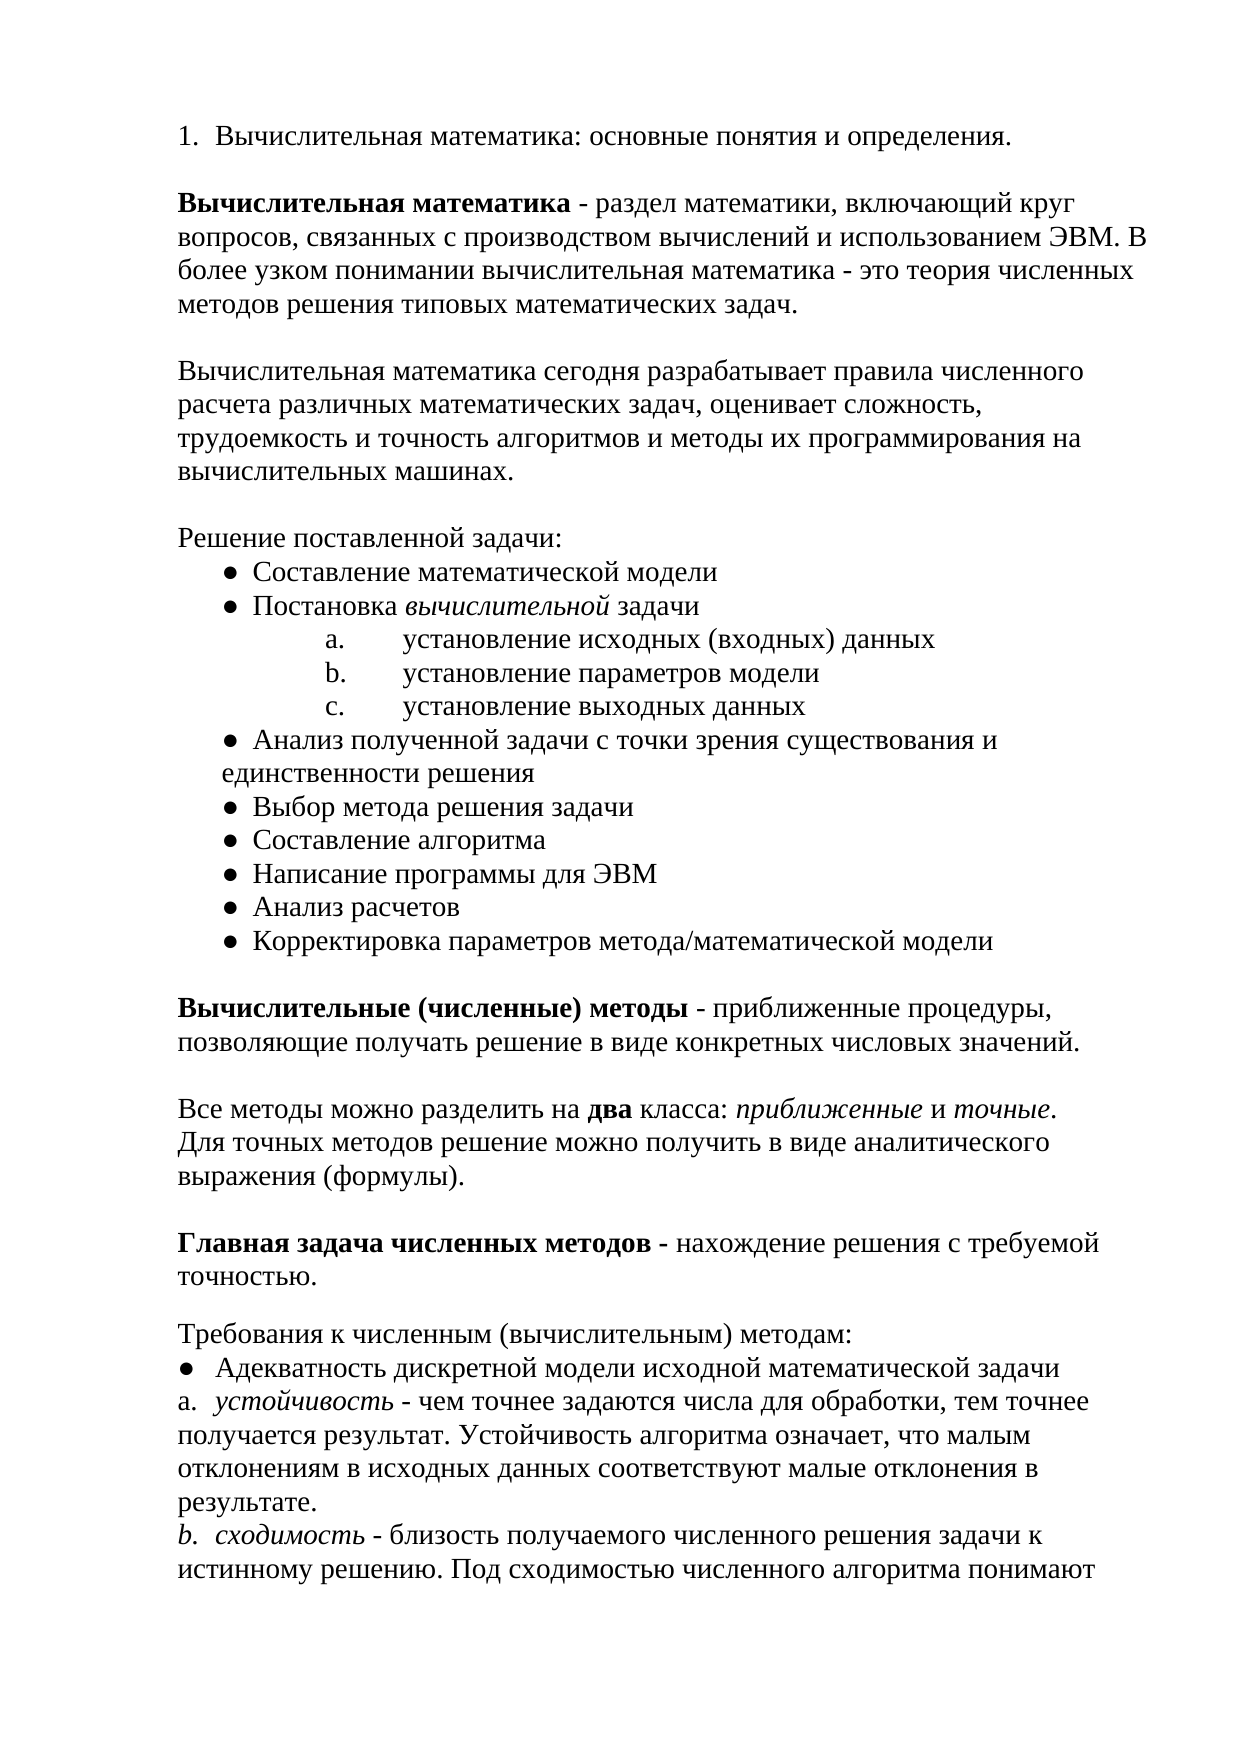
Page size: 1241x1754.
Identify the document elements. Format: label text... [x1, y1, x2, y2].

text Вычислительная математика - раздел математики, включающий круг вопросов, связанных с производством вычислений и использованием ЭВМ. В более узком понимании вычислительная математика - это теория численных методов решения типовых математических задач. Вычислительная математика сегодня разрабатывает правила численного расчета различных математических задач, оценивает сложность, трудоемкость и точность алгоритмов и методы их программирования на вычислительных машинах. [177, 152, 1152, 487]
list Составление математической модели [221, 554, 1152, 588]
list Вычислительная математика: основные понятия и определения. [177, 118, 1152, 152]
list Корректировка параметров метода/математической модели [221, 923, 1152, 957]
list Выбор метода решения задачи [221, 789, 1152, 822]
text Все методы можно разделить на два класса: приближенные и точные. [177, 1091, 1152, 1124]
list Анализ полученной задачи с точки зрения существования и единственности решения [221, 722, 1152, 789]
text Требования к численным (вычислительным) методам: [177, 1316, 1152, 1350]
list Адекватность дискретной модели исходной математической задачи [177, 1350, 1152, 1383]
list установление исходных (входных) данных [325, 621, 1152, 655]
text Вычислительные (численные) методы - приближенные процедуры, позволяющие получать решение в виде конкретных числовых значений. [177, 990, 1152, 1057]
list Составление алгоритма [221, 822, 1152, 856]
text Решение поставленной задачи: [177, 487, 1152, 554]
list Анализ расчетов [221, 889, 1152, 923]
list Постановка вычислительной задачи [221, 588, 1152, 621]
list установление параметров модели [325, 655, 1152, 688]
text Главная задача численных методов - нахождение решения с требуемой точностью. [177, 1225, 1152, 1316]
list Написание программы для ЭВМ [221, 856, 1152, 889]
list устойчивость - чем точнее задаются числа для обработки, тем точнее получается результат. Устойчивость алгоритма означает, что малым отклонениям в исходных данных соответствуют малые отклонения в результате. [177, 1383, 1152, 1517]
text Для точных методов решение можно получить в виде аналитического выражения (формулы). [177, 1124, 1152, 1191]
list установление выходных данных [325, 688, 1152, 722]
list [177, 1517, 1152, 1584]
